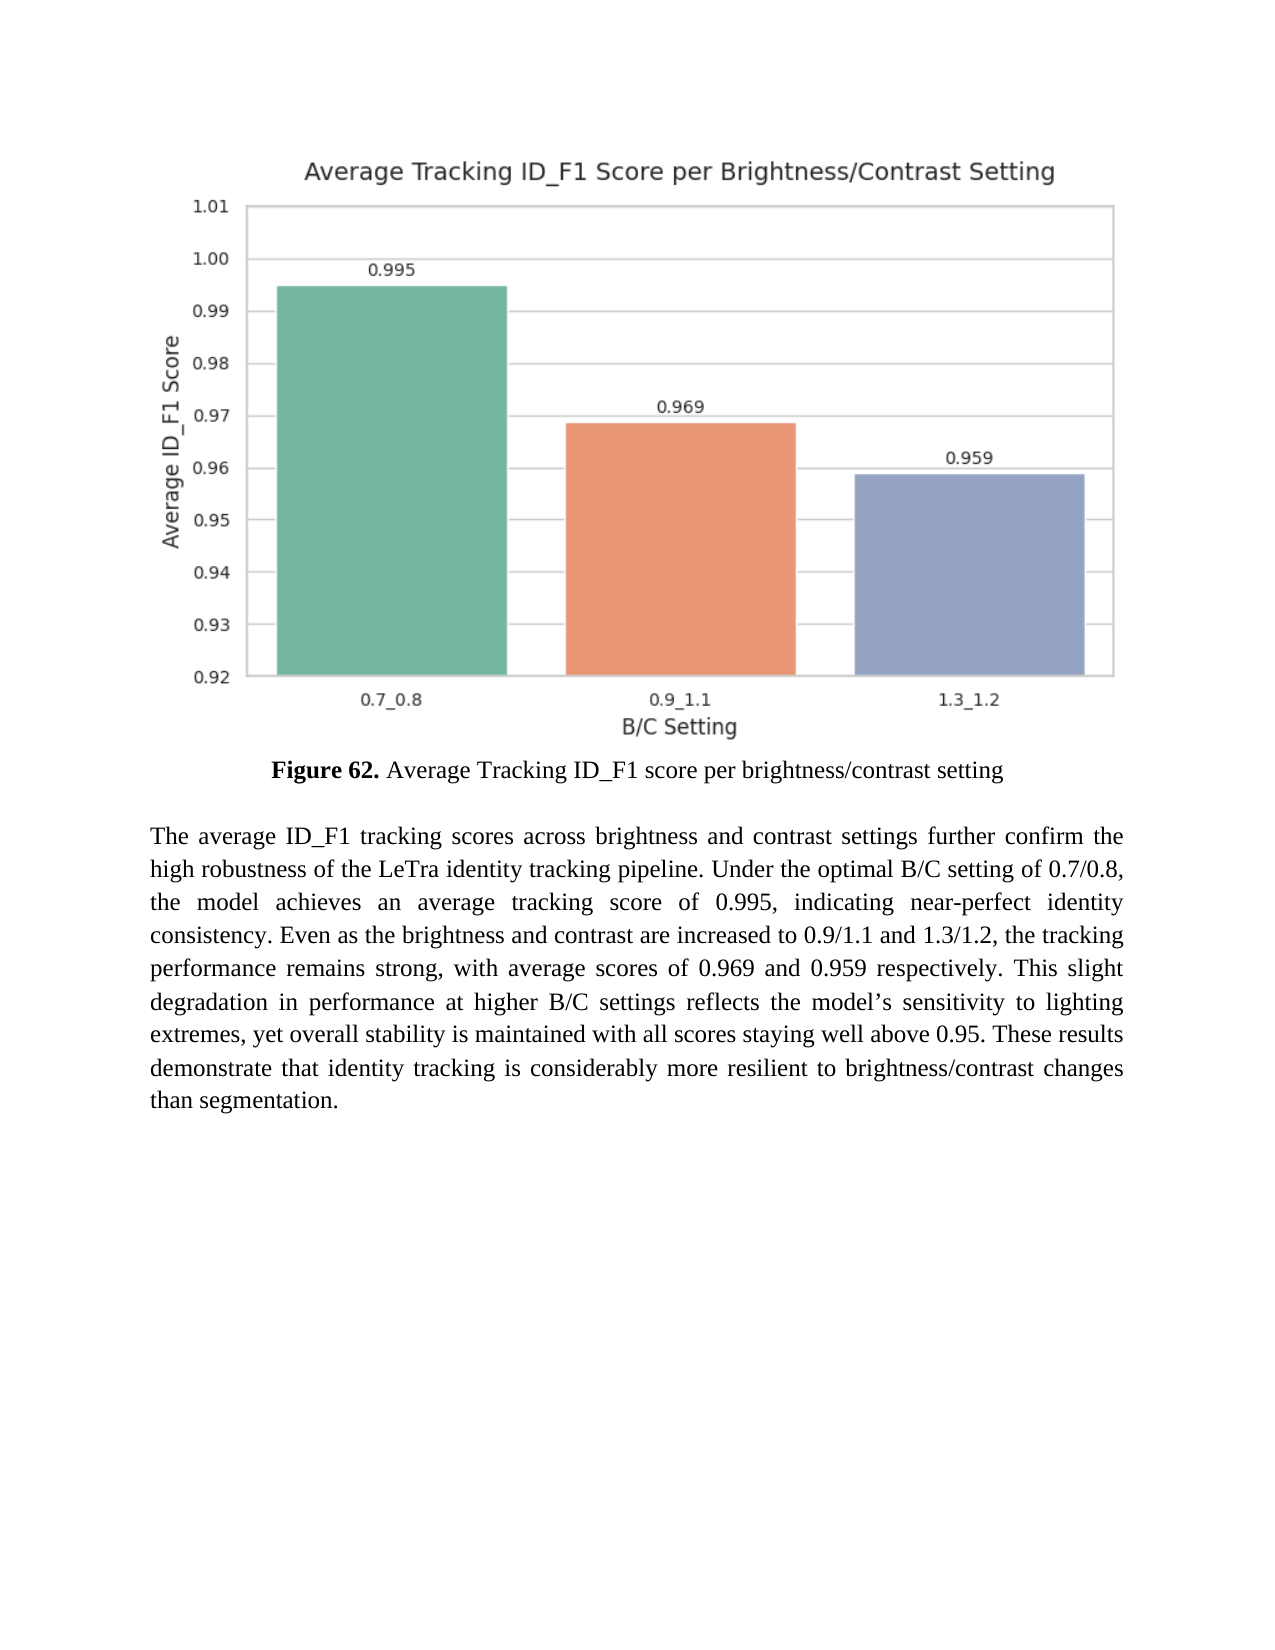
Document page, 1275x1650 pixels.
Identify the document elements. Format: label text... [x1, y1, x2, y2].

text Figure 62. Average Tracking ID_F1 score per brightness/contrast setting [150, 755, 1125, 784]
picture [150, 150, 1125, 752]
text The average ID_F1 tracking scores across brightness and contrast settings further confirm the high robustness of the LeTra identity tracking pipeline. Under the optimal B/C setting of 0.7/0.8, the model achieves an average tracking score of 0.995, indicating near-perfect identity consistency. Even as the brightness and contrast are increased to 0.9/1.1 and 1.3/1.2, the tracking performance remains strong, with average scores of 0.969 and 0.959 respectively. This slight degradation in performance at higher B/C settings reflects the model’s sensitivity to lighting extremes, yet overall stability is maintained with all scores staying well above 0.95. These results demonstrate that identity tracking is considerably more resilient to brightness/contrast changes than segmentation. [150, 821, 1125, 1114]
